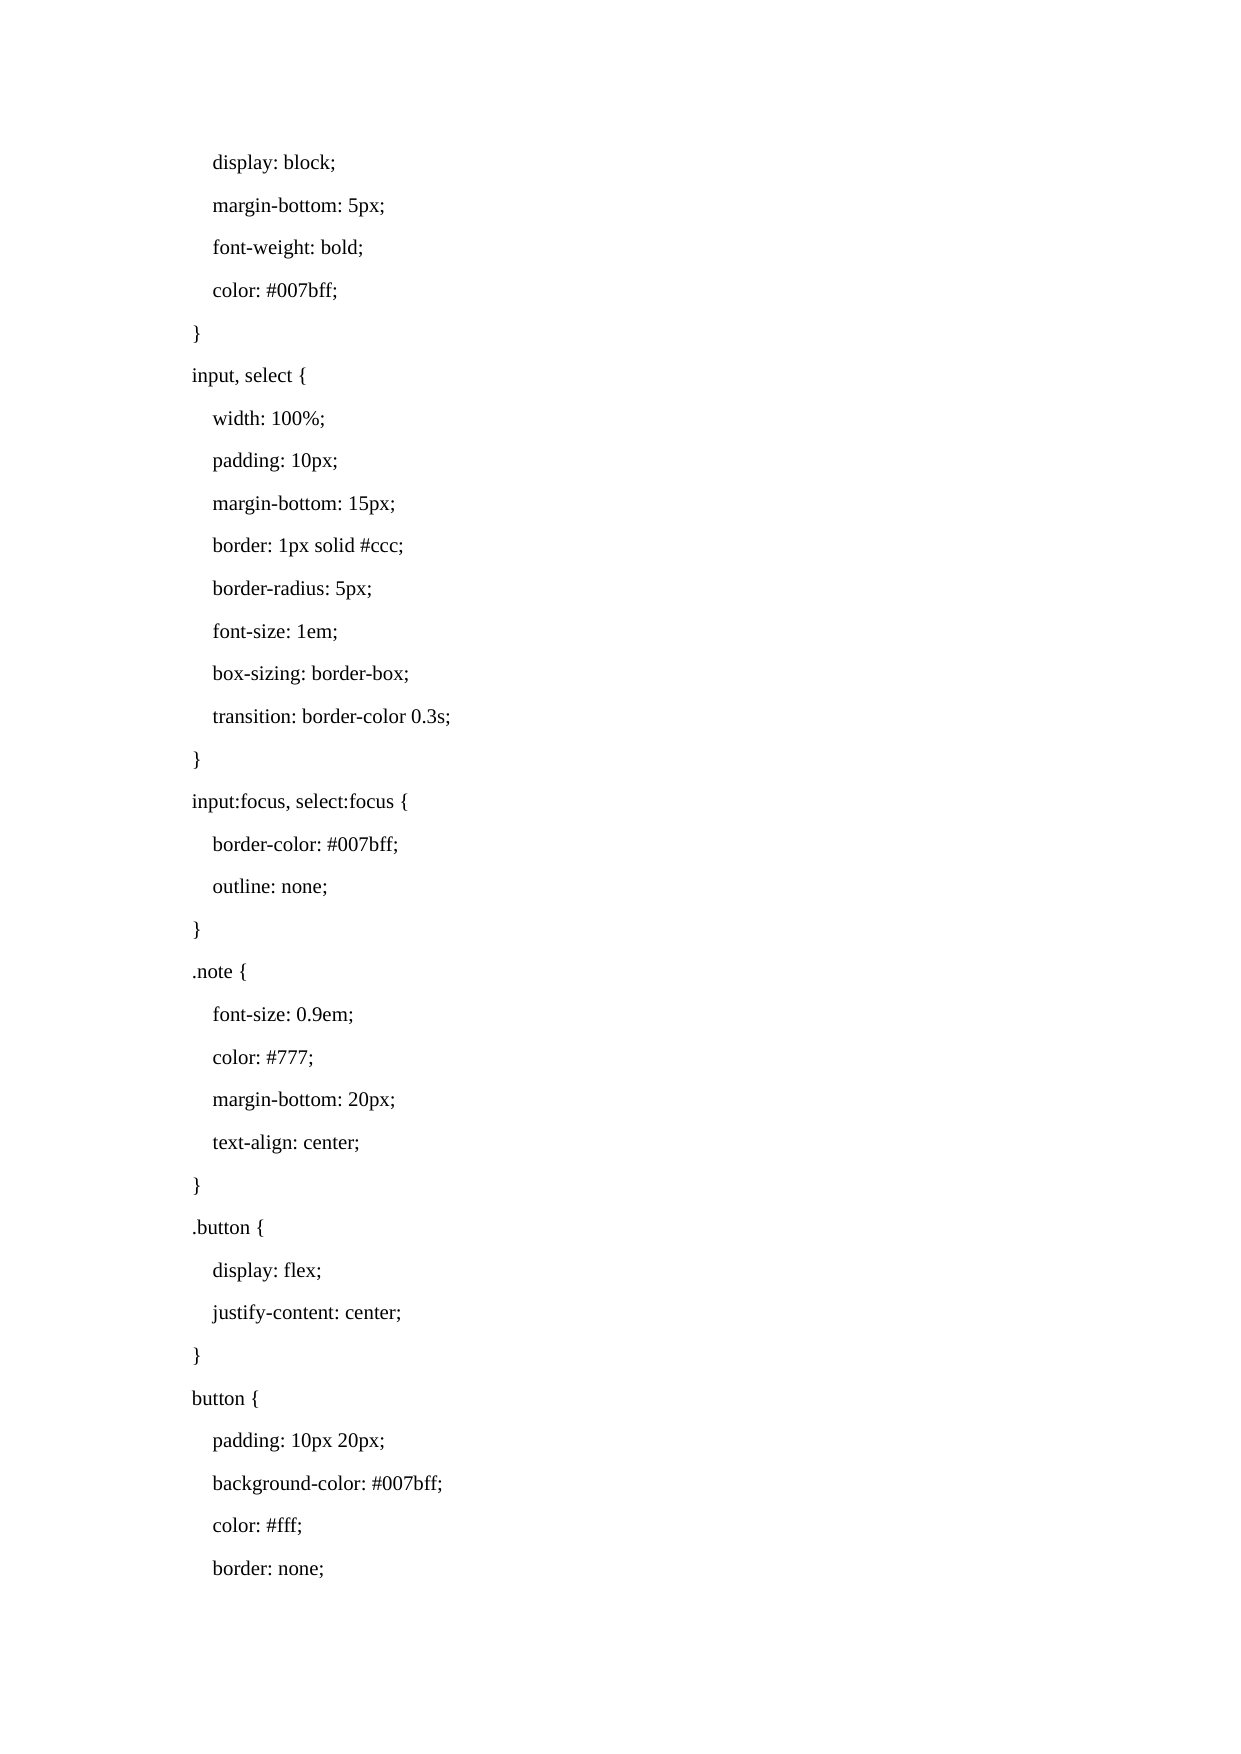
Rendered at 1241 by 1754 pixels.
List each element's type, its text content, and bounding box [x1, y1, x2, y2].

text font-weight: bold; [150, 235, 1090, 259]
text justify-content: center; [150, 1300, 1090, 1324]
text button { [150, 1386, 1090, 1409]
text margin-bottom: 5px; [150, 193, 1090, 217]
text background-color: #007bff; [150, 1471, 1090, 1495]
text color: #fff; [150, 1513, 1090, 1537]
text width: 100%; [150, 406, 1090, 430]
text } [150, 1172, 1090, 1197]
text font-size: 1em; [150, 619, 1090, 643]
text } [150, 1343, 1090, 1367]
text .button { [150, 1215, 1090, 1239]
text border-radius: 5px; [150, 576, 1090, 600]
text border: none; [150, 1556, 1090, 1580]
text border: 1px solid #ccc; [150, 533, 1090, 557]
text input:focus, select:focus { [150, 789, 1090, 813]
text transition: border-color 0.3s; [150, 704, 1090, 728]
text margin-bottom: 20px; [150, 1087, 1090, 1111]
text text-align: center; [150, 1130, 1090, 1154]
text padding: 10px 20px; [150, 1428, 1090, 1452]
text margin-bottom: 15px; [150, 491, 1090, 515]
text .note { [150, 959, 1090, 983]
text } [150, 917, 1090, 941]
text border-color: #007bff; [150, 832, 1090, 856]
text } [150, 320, 1090, 344]
text color: #777; [150, 1045, 1090, 1069]
text } [150, 746, 1090, 771]
text input, select { [150, 363, 1090, 387]
text outline: none; [150, 874, 1090, 898]
text display: flex; [150, 1258, 1090, 1282]
text padding: 10px; [150, 448, 1090, 472]
text box-sizing: border-box; [150, 661, 1090, 685]
text color: #007bff; [150, 278, 1090, 302]
text display: block; [150, 150, 1090, 174]
text font-size: 0.9em; [150, 1002, 1090, 1026]
